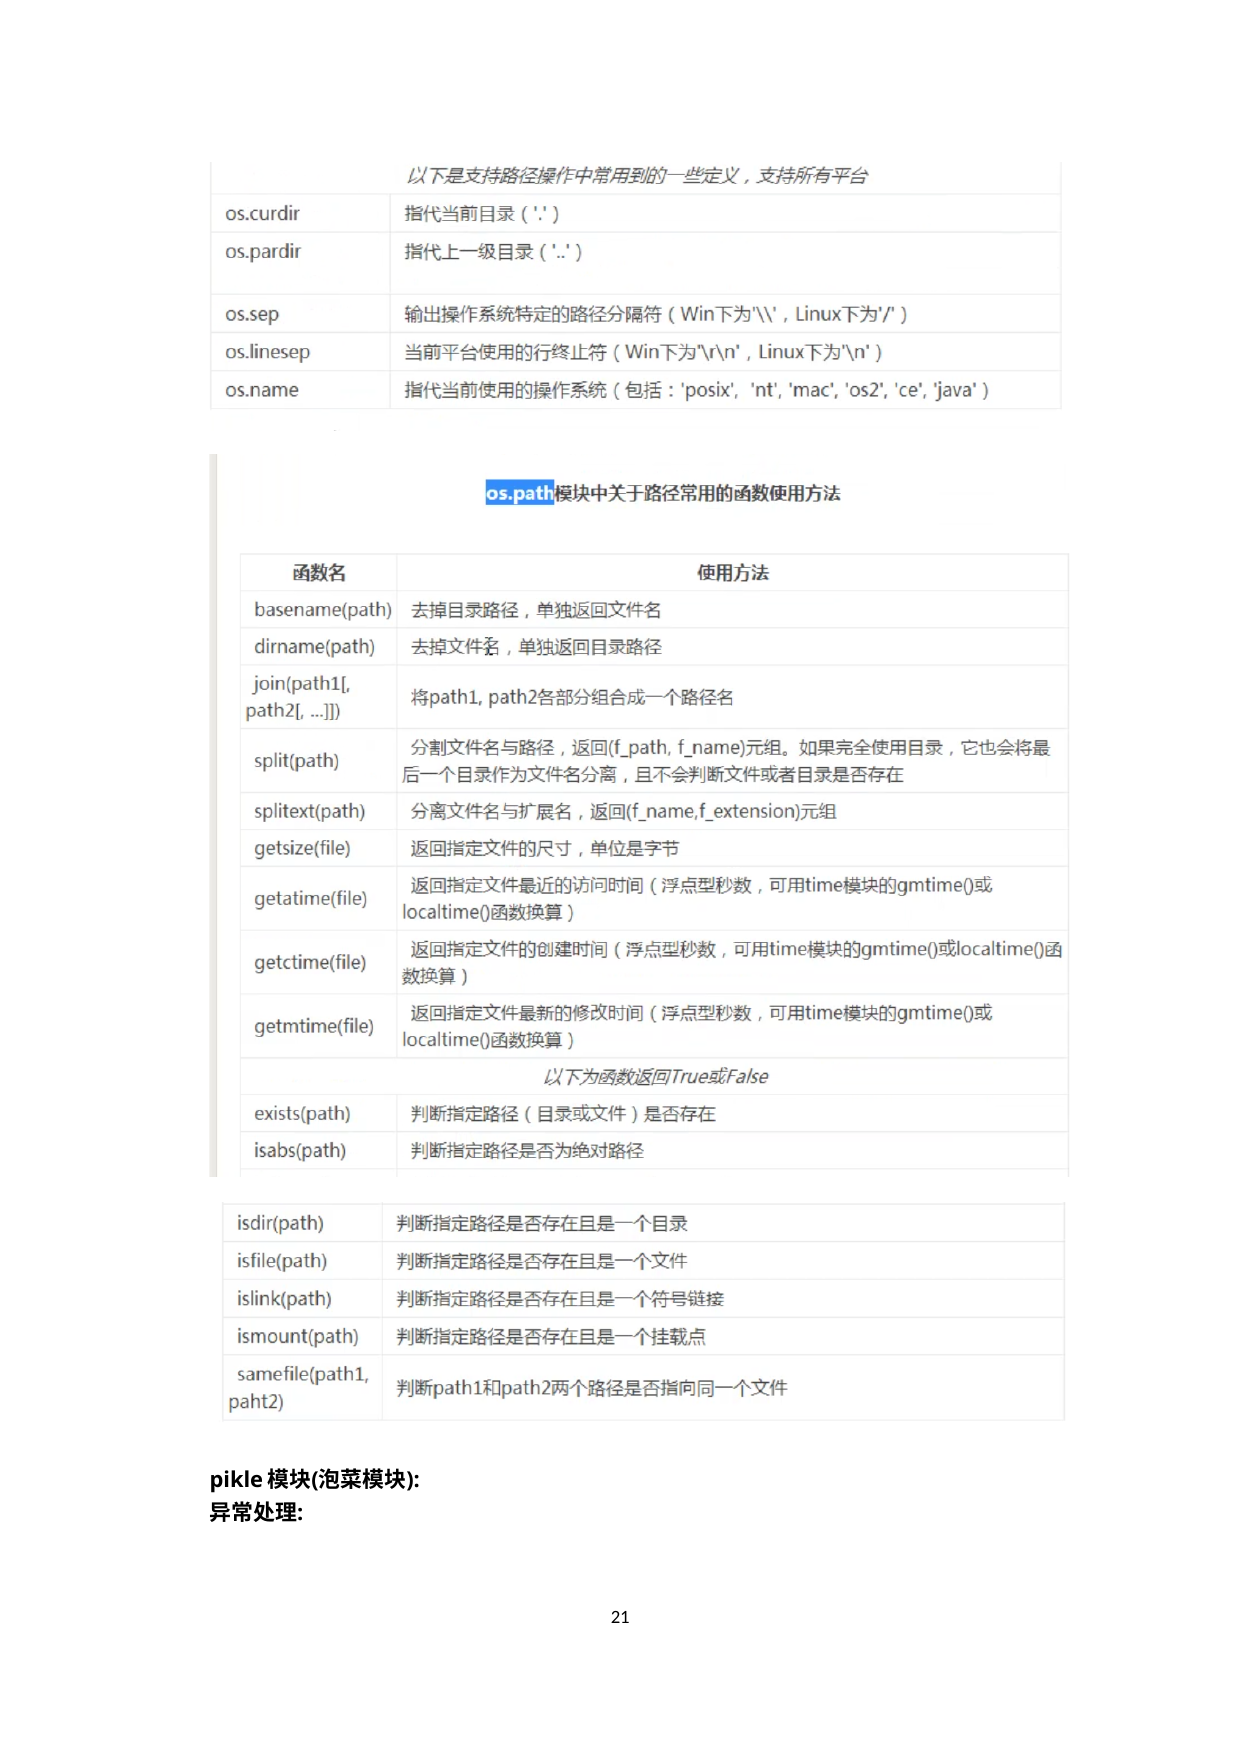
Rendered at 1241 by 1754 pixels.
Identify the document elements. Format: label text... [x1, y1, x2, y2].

text 异常处理: [187, 1494, 1053, 1527]
text pikle模块(泡菜模块): [187, 1462, 1053, 1494]
picture [209, 1202, 1075, 1428]
picture [209, 162, 1075, 431]
picture [209, 454, 1075, 1177]
